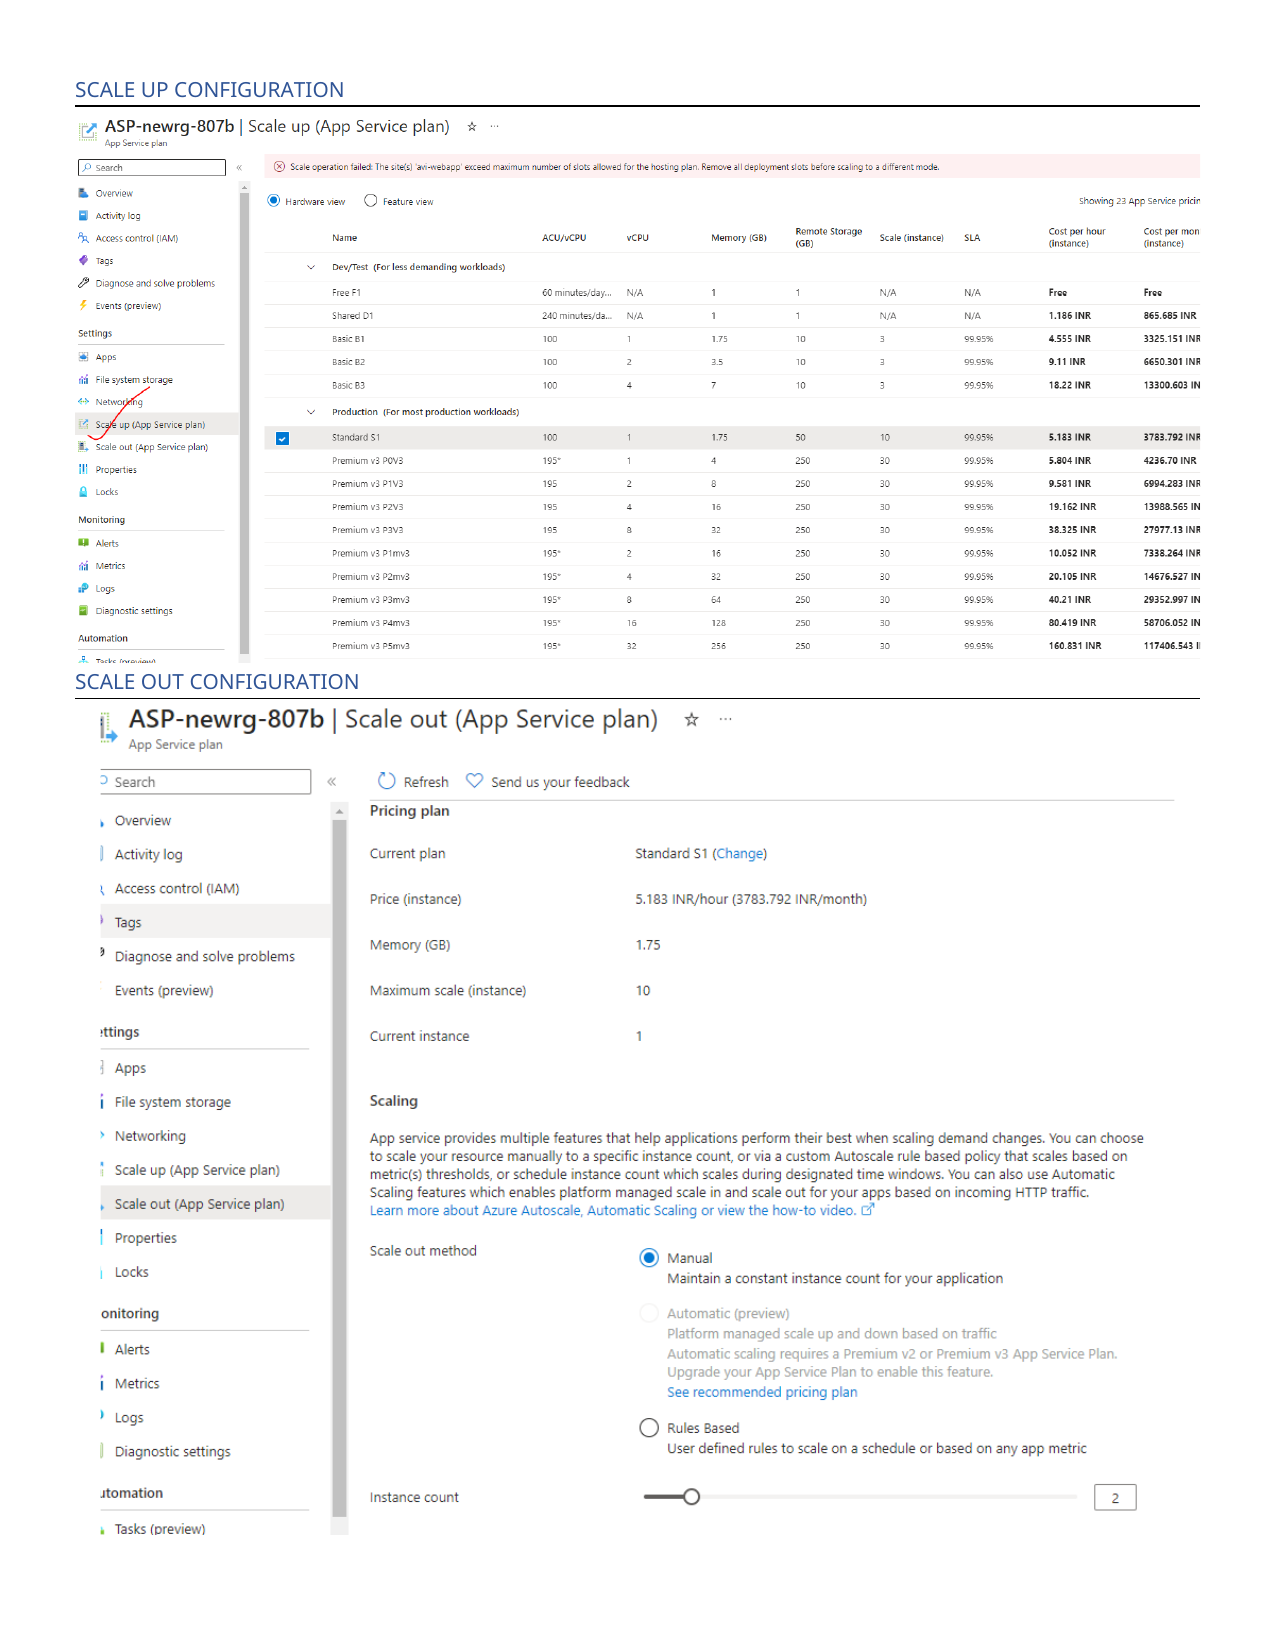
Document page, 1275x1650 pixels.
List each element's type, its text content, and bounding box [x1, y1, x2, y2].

picture [75, 109, 1200, 663]
subtitle SCALE UP CONFIGURATION [75, 75, 1200, 105]
picture [100, 701, 1175, 1535]
subtitle SCALE OUT CONFIGURATION [75, 667, 1200, 698]
